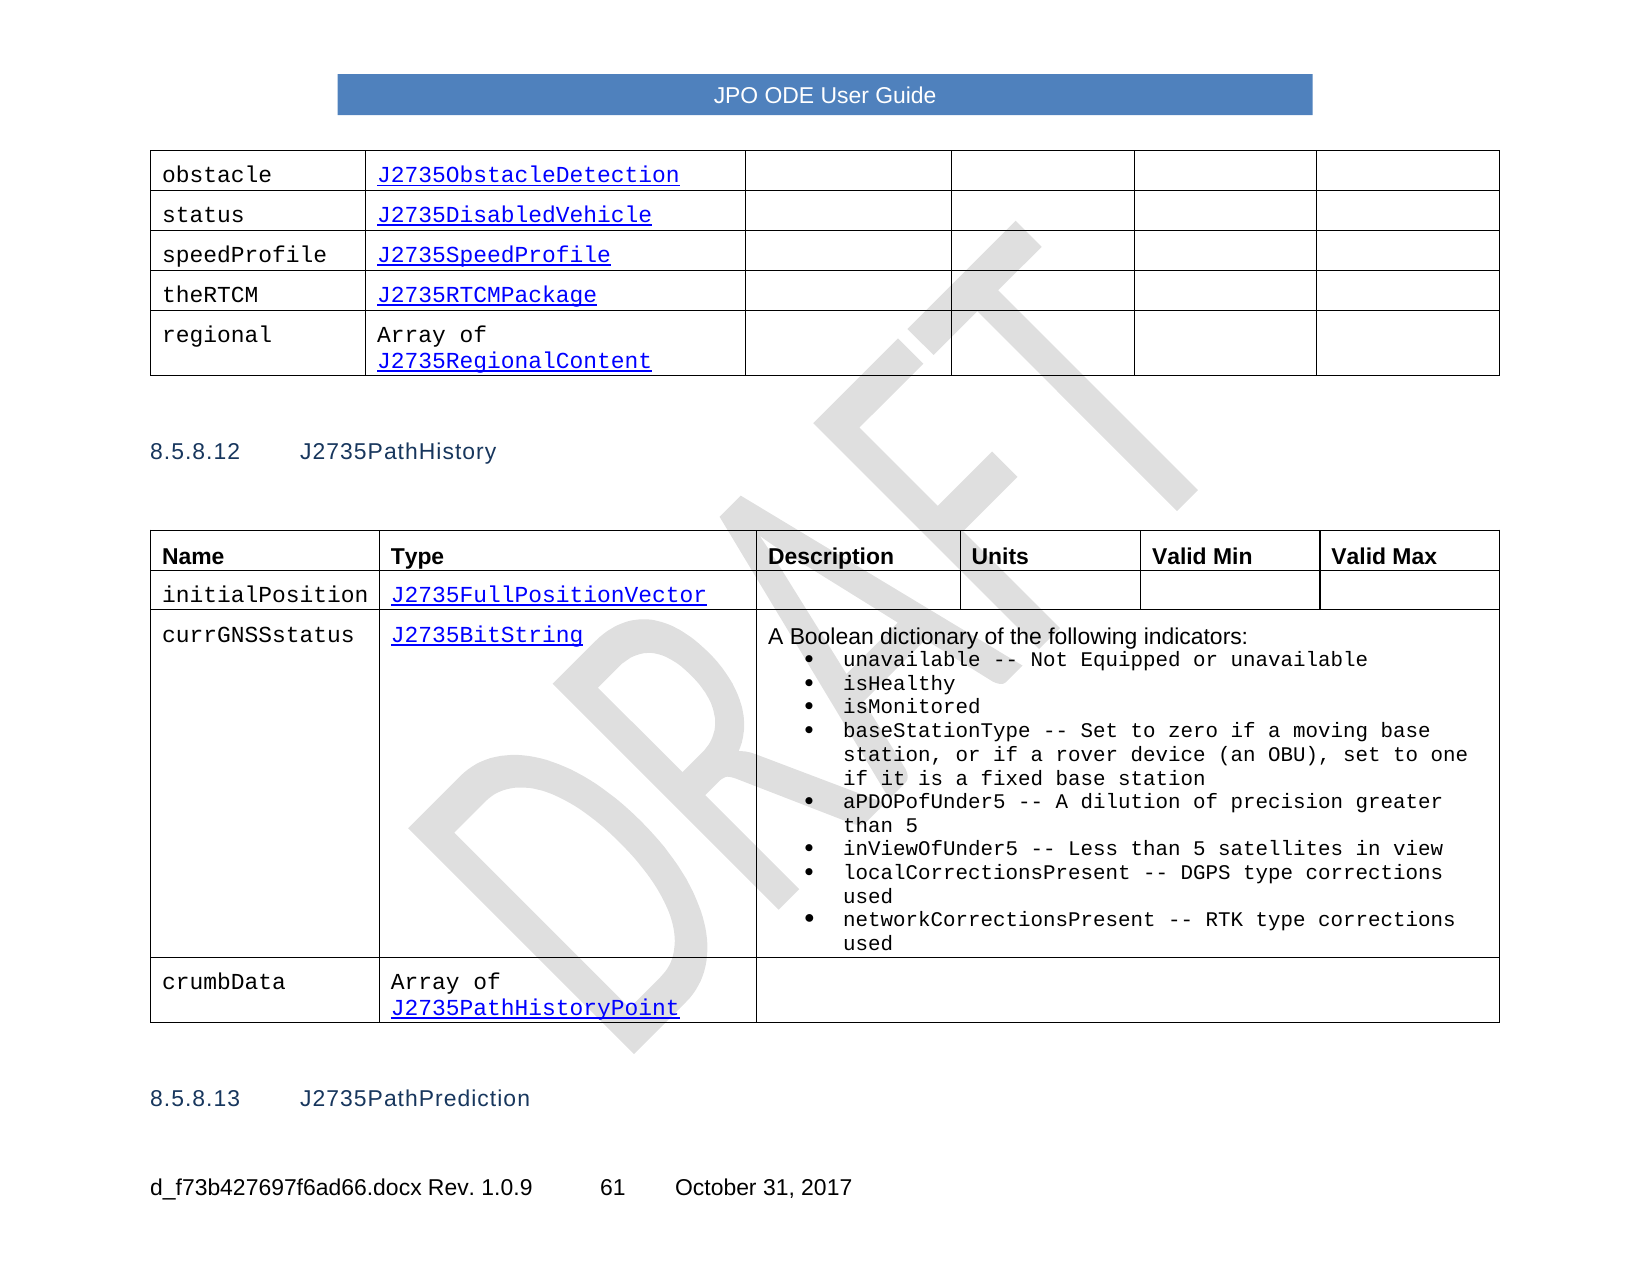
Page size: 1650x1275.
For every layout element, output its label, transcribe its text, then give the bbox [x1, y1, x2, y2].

table_header Type [380, 531, 756, 569]
table_cell initialPosition [151, 571, 379, 609]
table_cell [1135, 311, 1316, 375]
table_cell [952, 311, 1134, 375]
table_cell [952, 151, 1134, 190]
table_cell J2735ObstacleDetection [366, 151, 745, 190]
table_cell [1135, 231, 1316, 270]
table_header Valid Max [1321, 531, 1499, 569]
table_cell [1135, 191, 1316, 230]
table_cell obstacle [151, 151, 365, 190]
table_cell [1141, 571, 1319, 609]
table_header Description [757, 531, 960, 569]
table_cell [1317, 271, 1499, 309]
table_cell [746, 271, 951, 309]
table_cell currGNSSstatus [151, 610, 379, 957]
table_cell [1317, 151, 1499, 190]
table_cell J2735BitString [380, 610, 756, 957]
table_cell [746, 151, 951, 190]
table_cell J2735FullPositionVector [380, 571, 756, 609]
table_header Name [151, 531, 379, 569]
table_cell [1135, 271, 1316, 309]
table_cell [1317, 231, 1499, 270]
table_cell J2735SpeedProfile [366, 231, 745, 270]
table_cell crumbData [151, 958, 379, 1022]
subtitle J2735PathHistory [150, 438, 1500, 465]
table_cell theRTCM [151, 271, 365, 309]
table_cell status [151, 191, 365, 230]
table_cell [746, 231, 951, 270]
table_cell [746, 311, 951, 375]
table_header Units [961, 531, 1140, 569]
table_cell [952, 231, 1134, 270]
table_cell [1321, 571, 1499, 609]
table_cell [952, 191, 1134, 230]
table_cell [1317, 191, 1499, 230]
table_cell [1317, 311, 1499, 375]
table_cell [757, 571, 960, 609]
table_cell J2735DisabledVehicle [366, 191, 745, 230]
table_cell speedProfile [151, 231, 365, 270]
table_cell regional [151, 311, 365, 375]
table_cell [952, 271, 1134, 309]
table_cell [961, 571, 1140, 609]
table_cell [746, 191, 951, 230]
table_cell [1135, 151, 1316, 190]
table_cell A Boolean dictionary of the following indicators: unavailable -- Not Equipped or unavailable isHealthy isMonitored baseStationType -- Set to zero if a moving base station, or if a rover device (an OBU), set to one if it is a fixed base station aPDOPofUnder5 -- A dilution of precision greater than 5 inViewOfUnder5 -- Less than 5 satellites in view localCorrectionsPresent -- DGPS type corrections used networkCorrectionsPresent -- RTK type corrections used [757, 610, 1499, 957]
table_cell [757, 958, 1499, 1022]
table_cell J2735RTCMPackage [366, 271, 745, 309]
table_cell Array of J2735PathHistoryPoint [380, 958, 756, 1022]
table_header Valid Min [1141, 531, 1319, 569]
table_cell Array of J2735RegionalContent [366, 311, 745, 375]
subtitle J2735PathPrediction [150, 1085, 1500, 1112]
